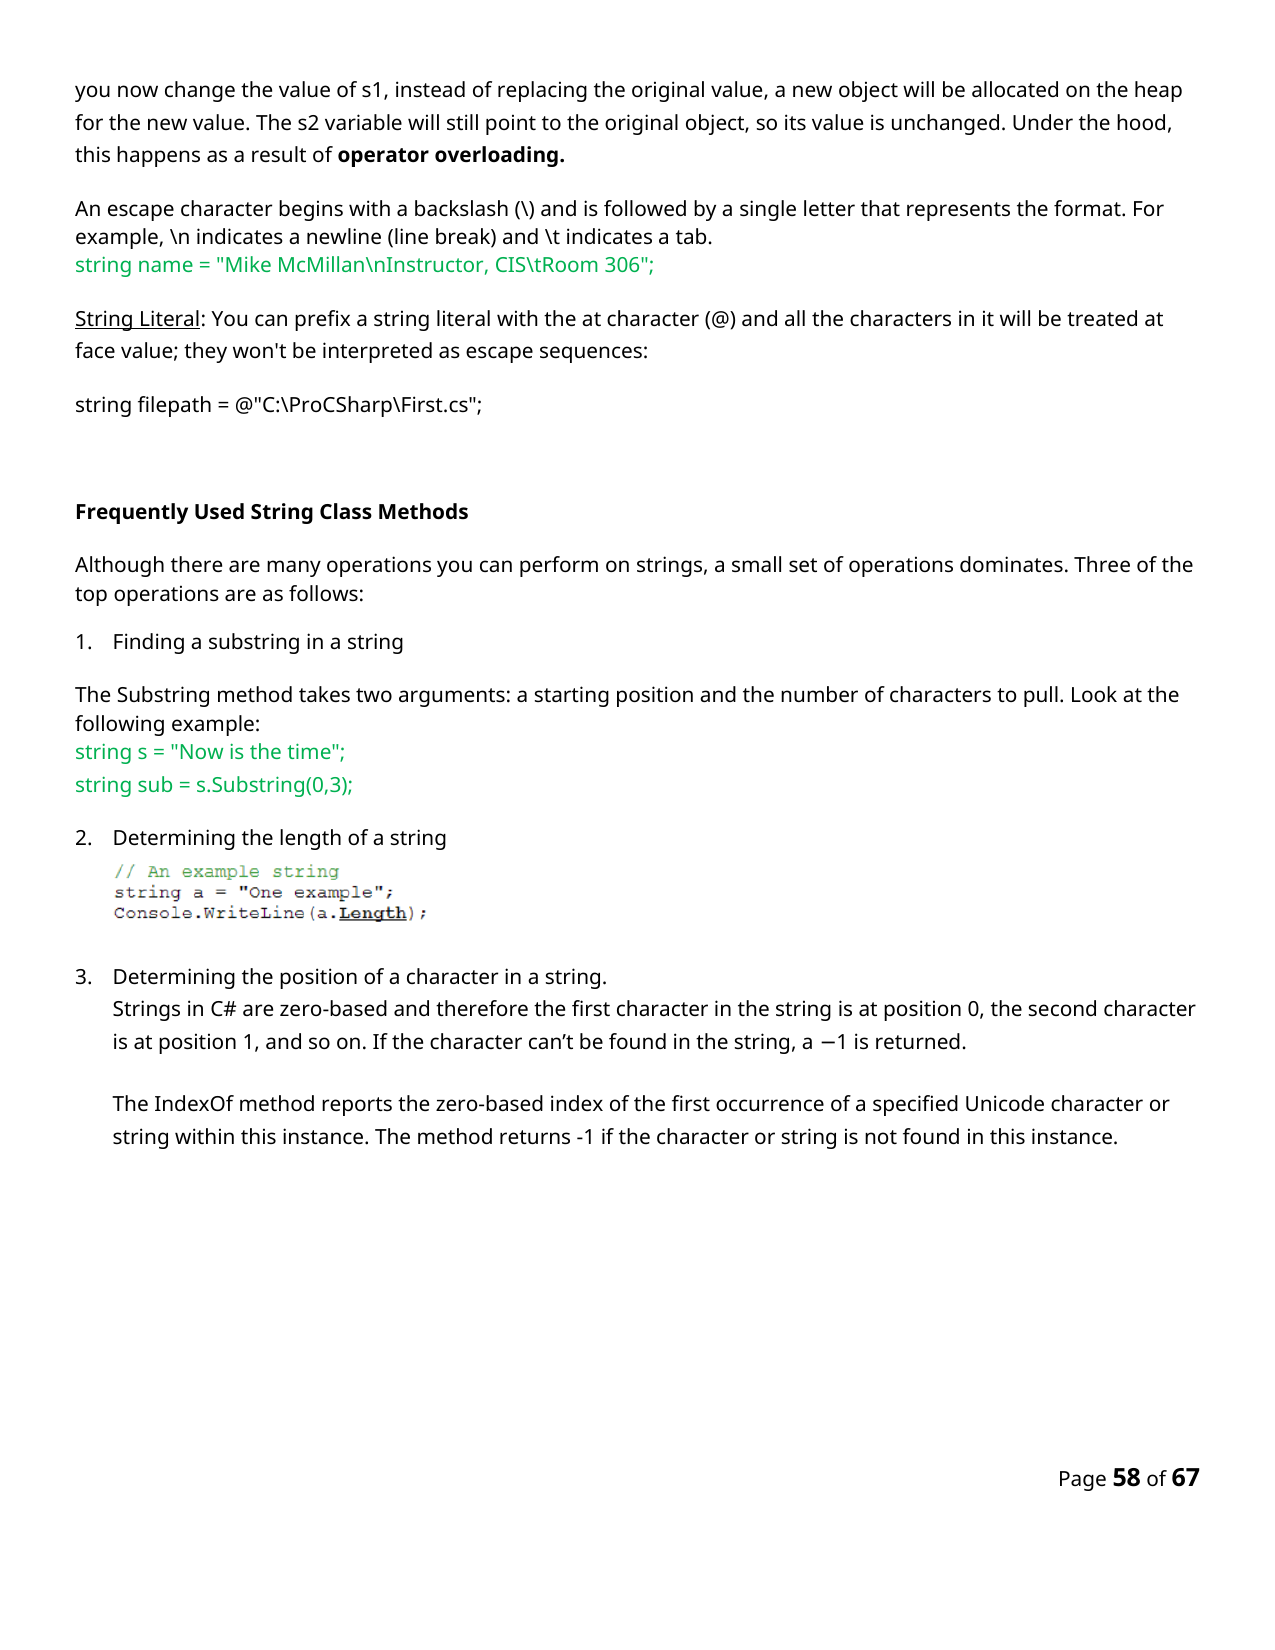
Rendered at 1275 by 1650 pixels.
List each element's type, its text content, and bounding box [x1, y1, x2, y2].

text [75, 75, 1200, 169]
list Finding a substring in a string [75, 627, 1200, 656]
text string filepath = @"C:\ProCSharp\First.cs"; [75, 390, 1200, 418]
list The IndexOf method reports the zero-based index of the first occurrence of a specified Unicode character or string within this instance. The method returns -1 if the character or string is not found in this instance. [112, 1089, 1200, 1150]
list Determining the position of a character in a string. [75, 962, 1200, 990]
list Strings in C# are zero-based and therefore the first character in the string is at position 0, the second character is at position 1, and so on. If the character can’t be found in the string, a −1 is returned. [112, 994, 1200, 1056]
list Determining the length of a string [75, 823, 1200, 852]
picture [112, 856, 431, 926]
text The Substring method takes two arguments: a starting position and the number of characters to pull. Look at the following example: [75, 681, 1200, 737]
text string name = "Mike McMillan\nInstructor, CIS\tRoom 306"; [75, 251, 1200, 279]
text An escape character begins with a backslash (\) and is followed by a single letter that represents the format. For example, \n indicates a newline (line break) and \t indicates a tab. [75, 194, 1200, 251]
text string s = "Now is the time"; string sub = s.Substring(0,3); [75, 737, 1200, 798]
text Although there are many operations you can perform on strings, a small set of operations dominates. Three of the top operations are as follows: [75, 550, 1200, 607]
text Frequently Used String Class Methods [75, 497, 1200, 525]
text String Literal: You can prefix a string literal with the at character (@) and all the characters in it will be treated at face value; they won't be interpreted as escape sequences: [75, 304, 1200, 365]
